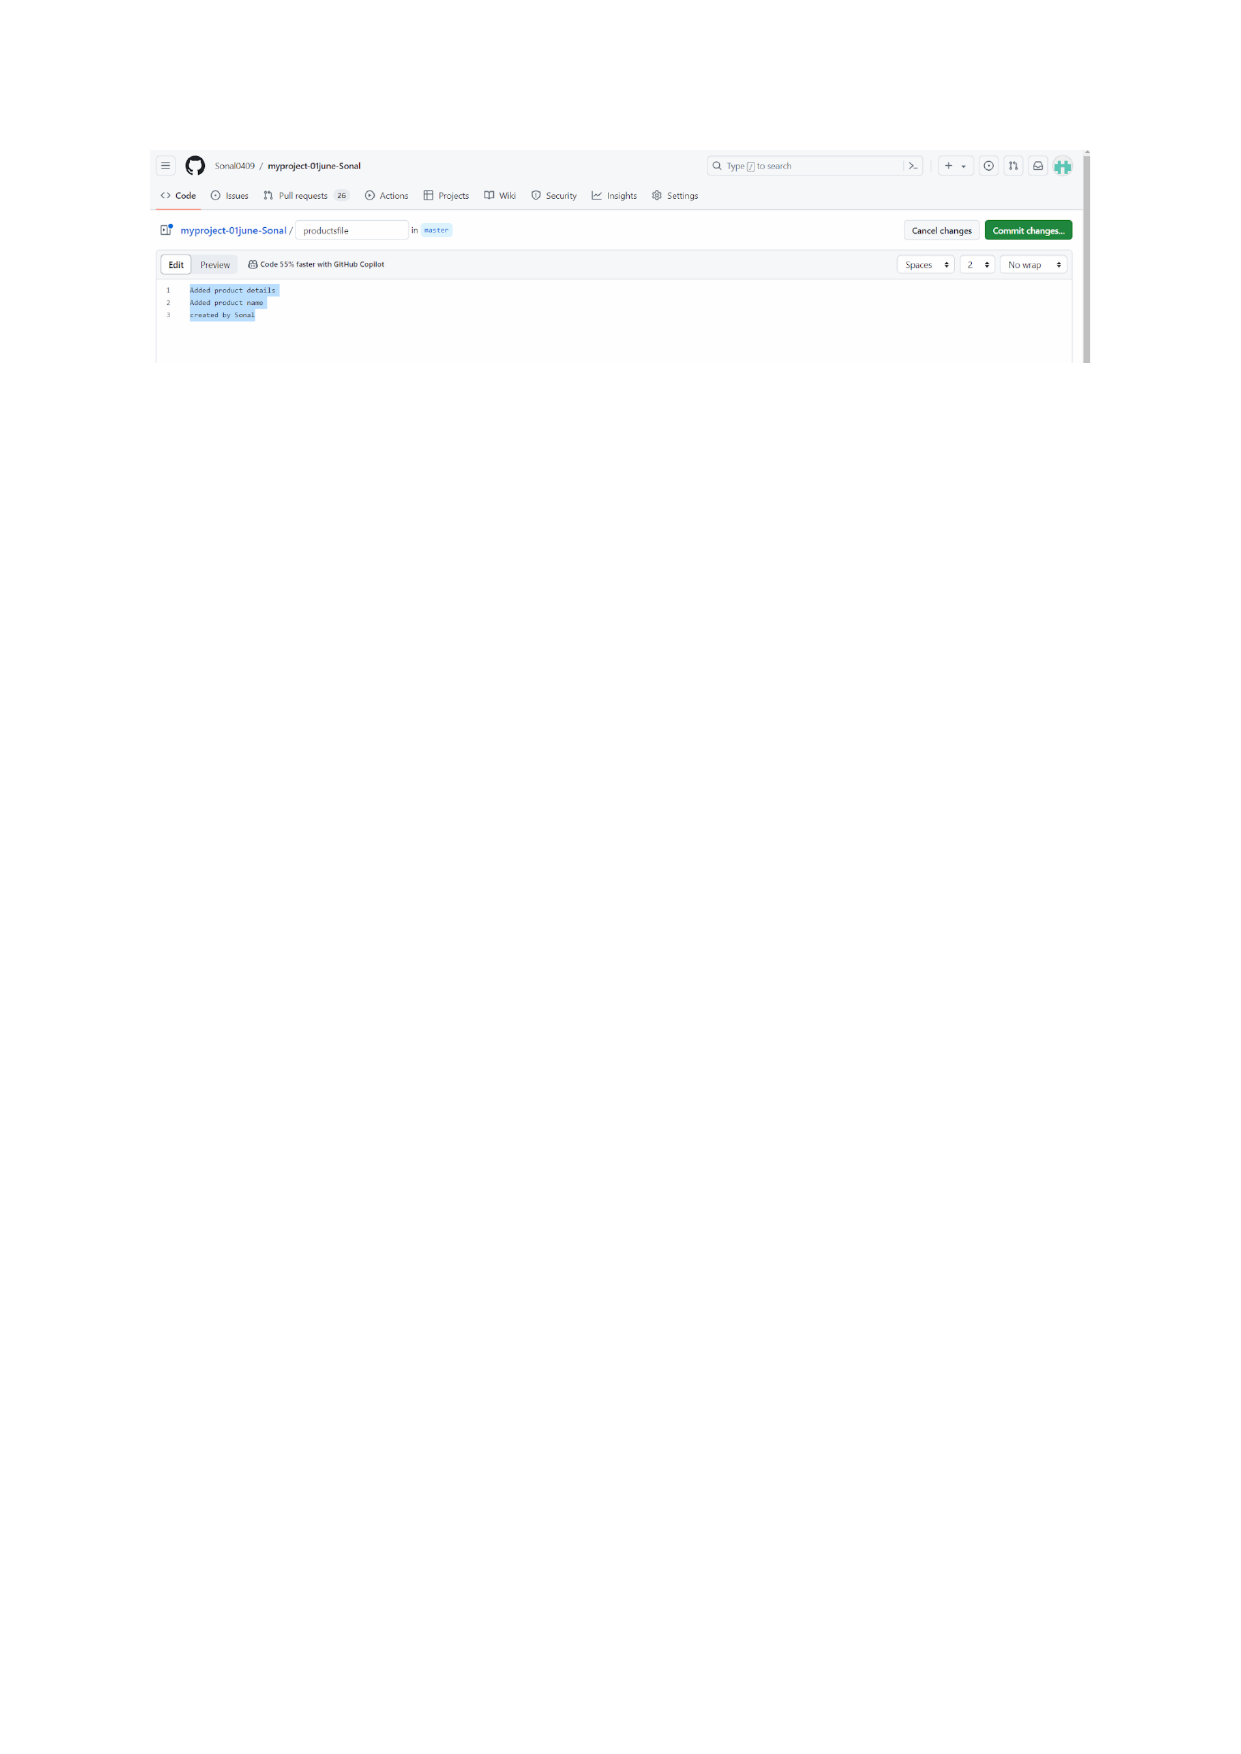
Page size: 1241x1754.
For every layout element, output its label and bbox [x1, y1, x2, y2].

picture [150, 150, 1091, 363]
